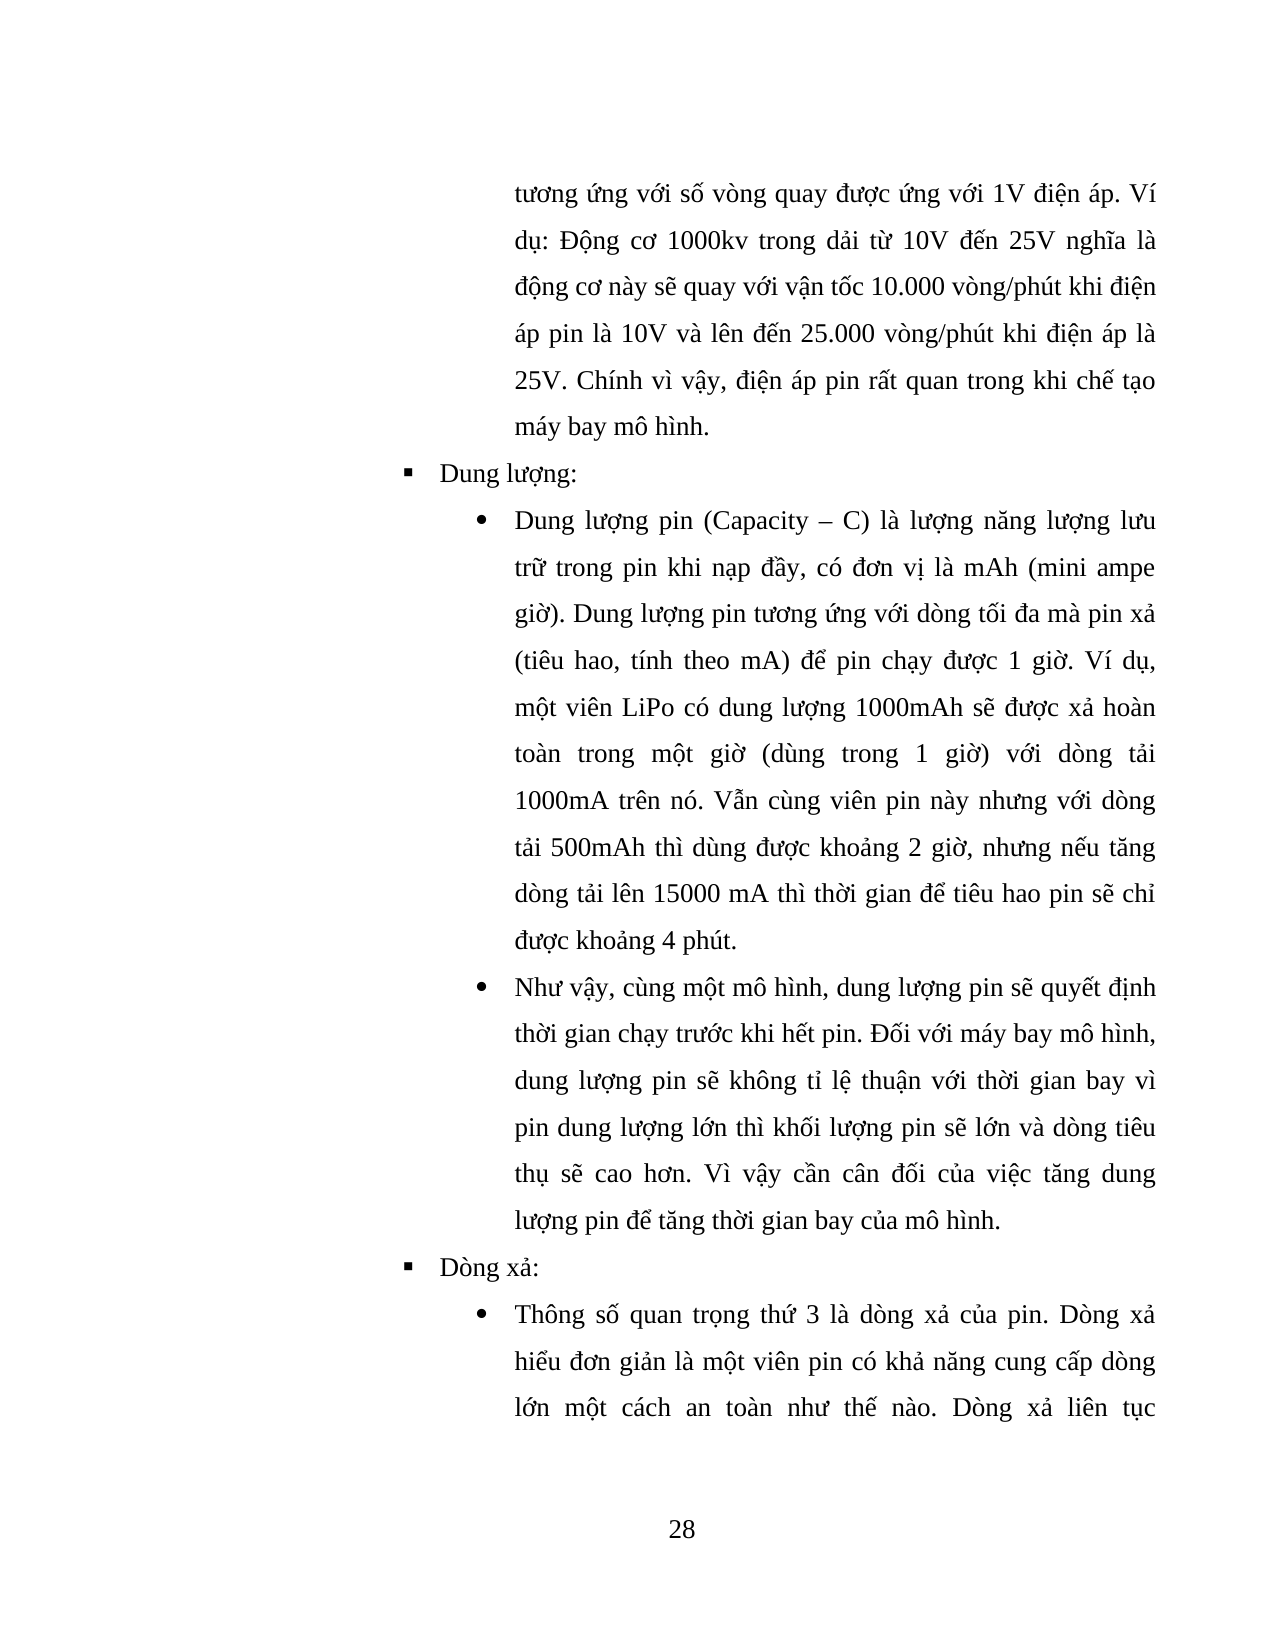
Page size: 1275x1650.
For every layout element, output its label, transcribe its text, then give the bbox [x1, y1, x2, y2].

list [477, 1298, 1157, 1422]
list Dung lượng pin (Capacity – C) là lượng năng lượng lưu trữ trong pin khi nạp đầy, có đơn vị là mAh (mini ampe giờ). Dung lượng pin tương ứng với dòng tối đa mà pin xả (tiêu hao, tính theo mA) để pin chạy được 1 giờ. Ví dụ, một viên LiPo có dung lượng 1000mAh sẽ được xả hoàn toàn trong một giờ (dùng trong 1 giờ) với dòng tải 1000mA trên nó. Vẫn cùng viên pin này nhưng với dòng tải 500mAh thì dùng được khoảng 2 giờ, nhưng nếu tăng dòng tải lên 15000 mA thì thời gian để tiêu hao pin sẽ chỉ được khoảng 4 phút. [477, 504, 1157, 955]
list Như vậy, cùng một mô hình, dung lượng pin sẽ quyết định thời gian chạy trước khi hết pin. Đối với máy bay mô hình, dung lượng pin sẽ không tỉ lệ thuận với thời gian bay vì pin dung lượng lớn thì khối lượng pin sẽ lớn và dòng tiêu thụ sẽ cao hơn. Vì vậy cần cân đối của việc tăng dung lượng pin để tăng thời gian bay của mô hình. [477, 971, 1157, 1235]
list Dung lượng: [402, 457, 1157, 488]
list Dòng xả: [402, 1251, 1157, 1282]
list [477, 177, 1157, 442]
